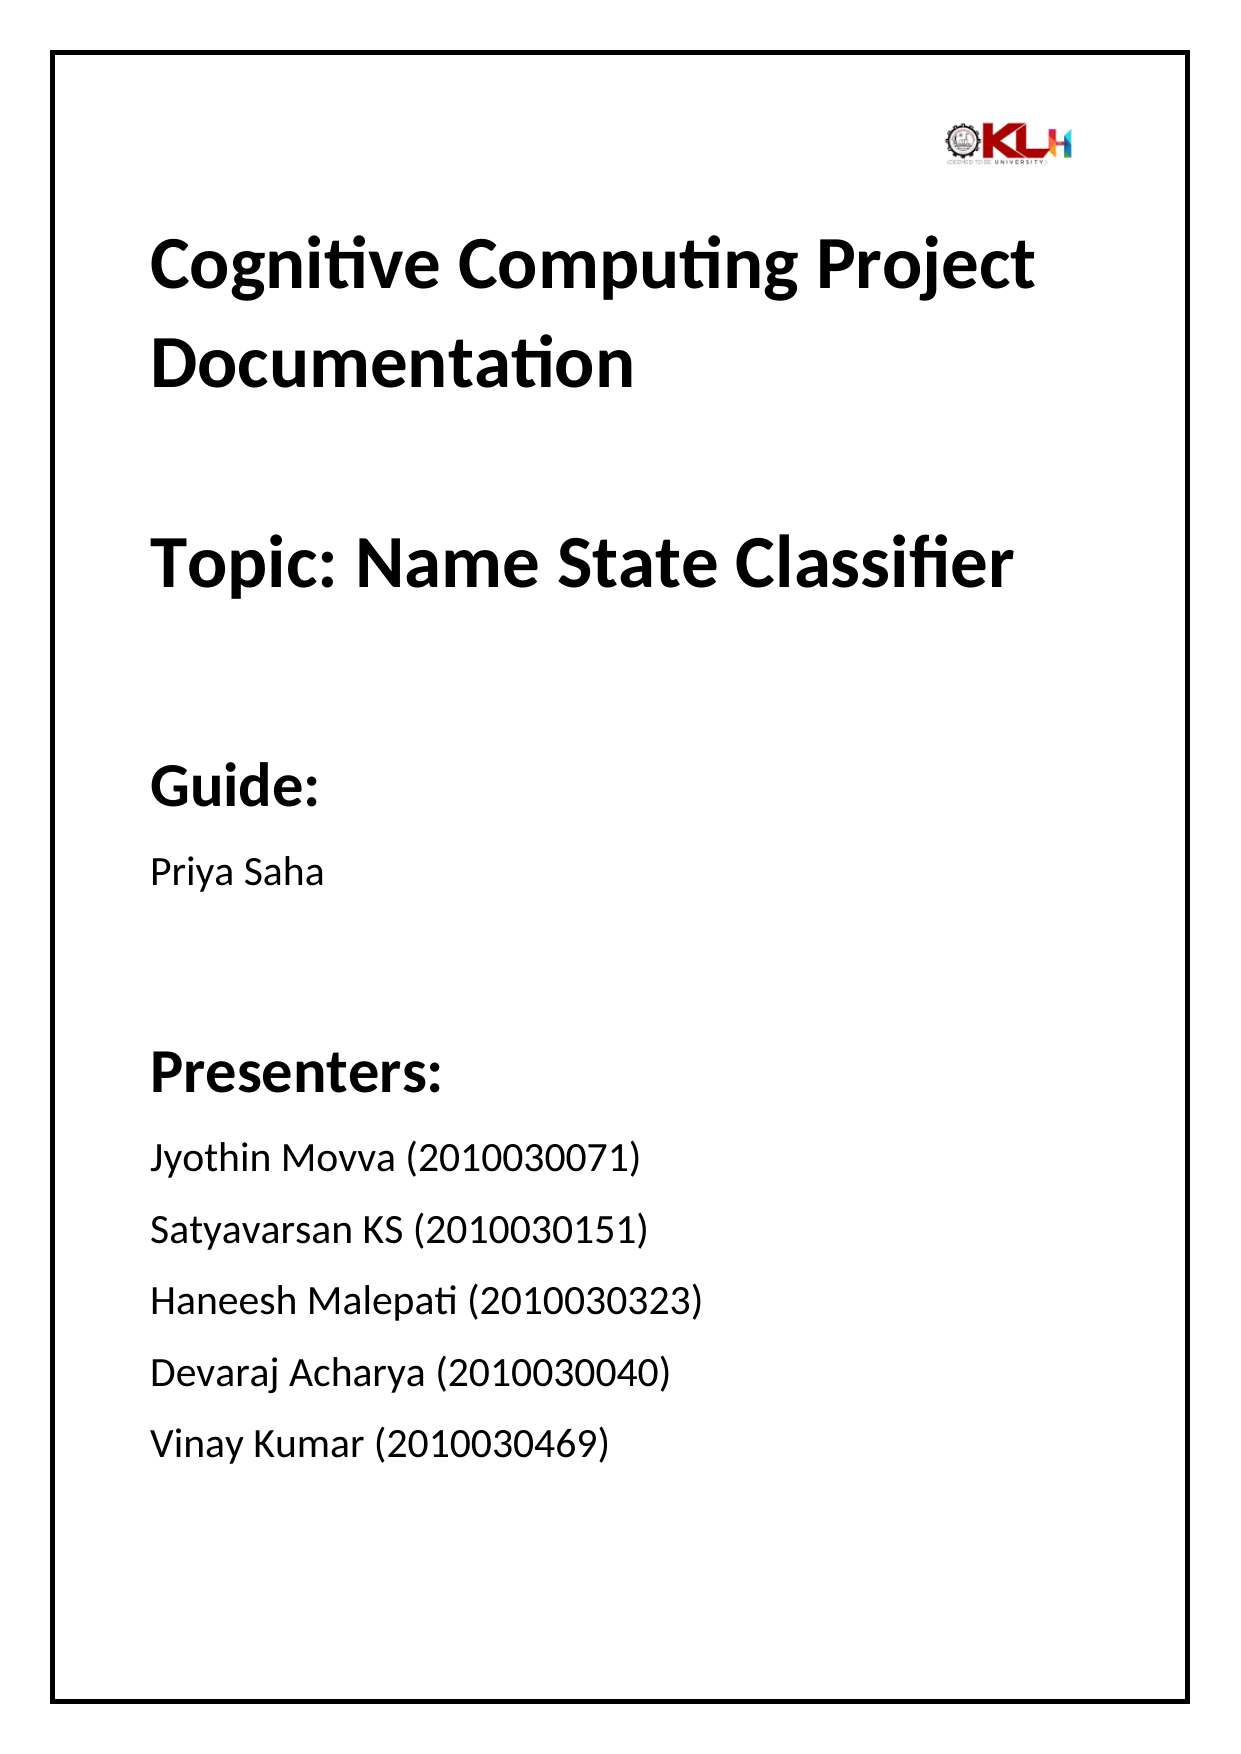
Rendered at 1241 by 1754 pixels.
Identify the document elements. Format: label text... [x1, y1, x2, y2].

text Haneesh Malepati (2010030323) [150, 1274, 1090, 1325]
text Priya Saha [150, 845, 1090, 896]
text Presenters: [150, 1032, 1090, 1108]
text Topic: Name State Classifier [150, 515, 1090, 607]
text Devaraj Acharya (2010030040) [150, 1346, 1090, 1397]
text Vinay Kumar (2010030469) [150, 1417, 1090, 1468]
picture [936, 73, 1080, 216]
text Cognitive Computing Project Documentation [150, 215, 1090, 406]
text Satyavarsan KS (2010030151) [150, 1203, 1090, 1254]
text Jyothin Movva (2010030071) [150, 1131, 1090, 1182]
text Guide: [150, 746, 1090, 822]
